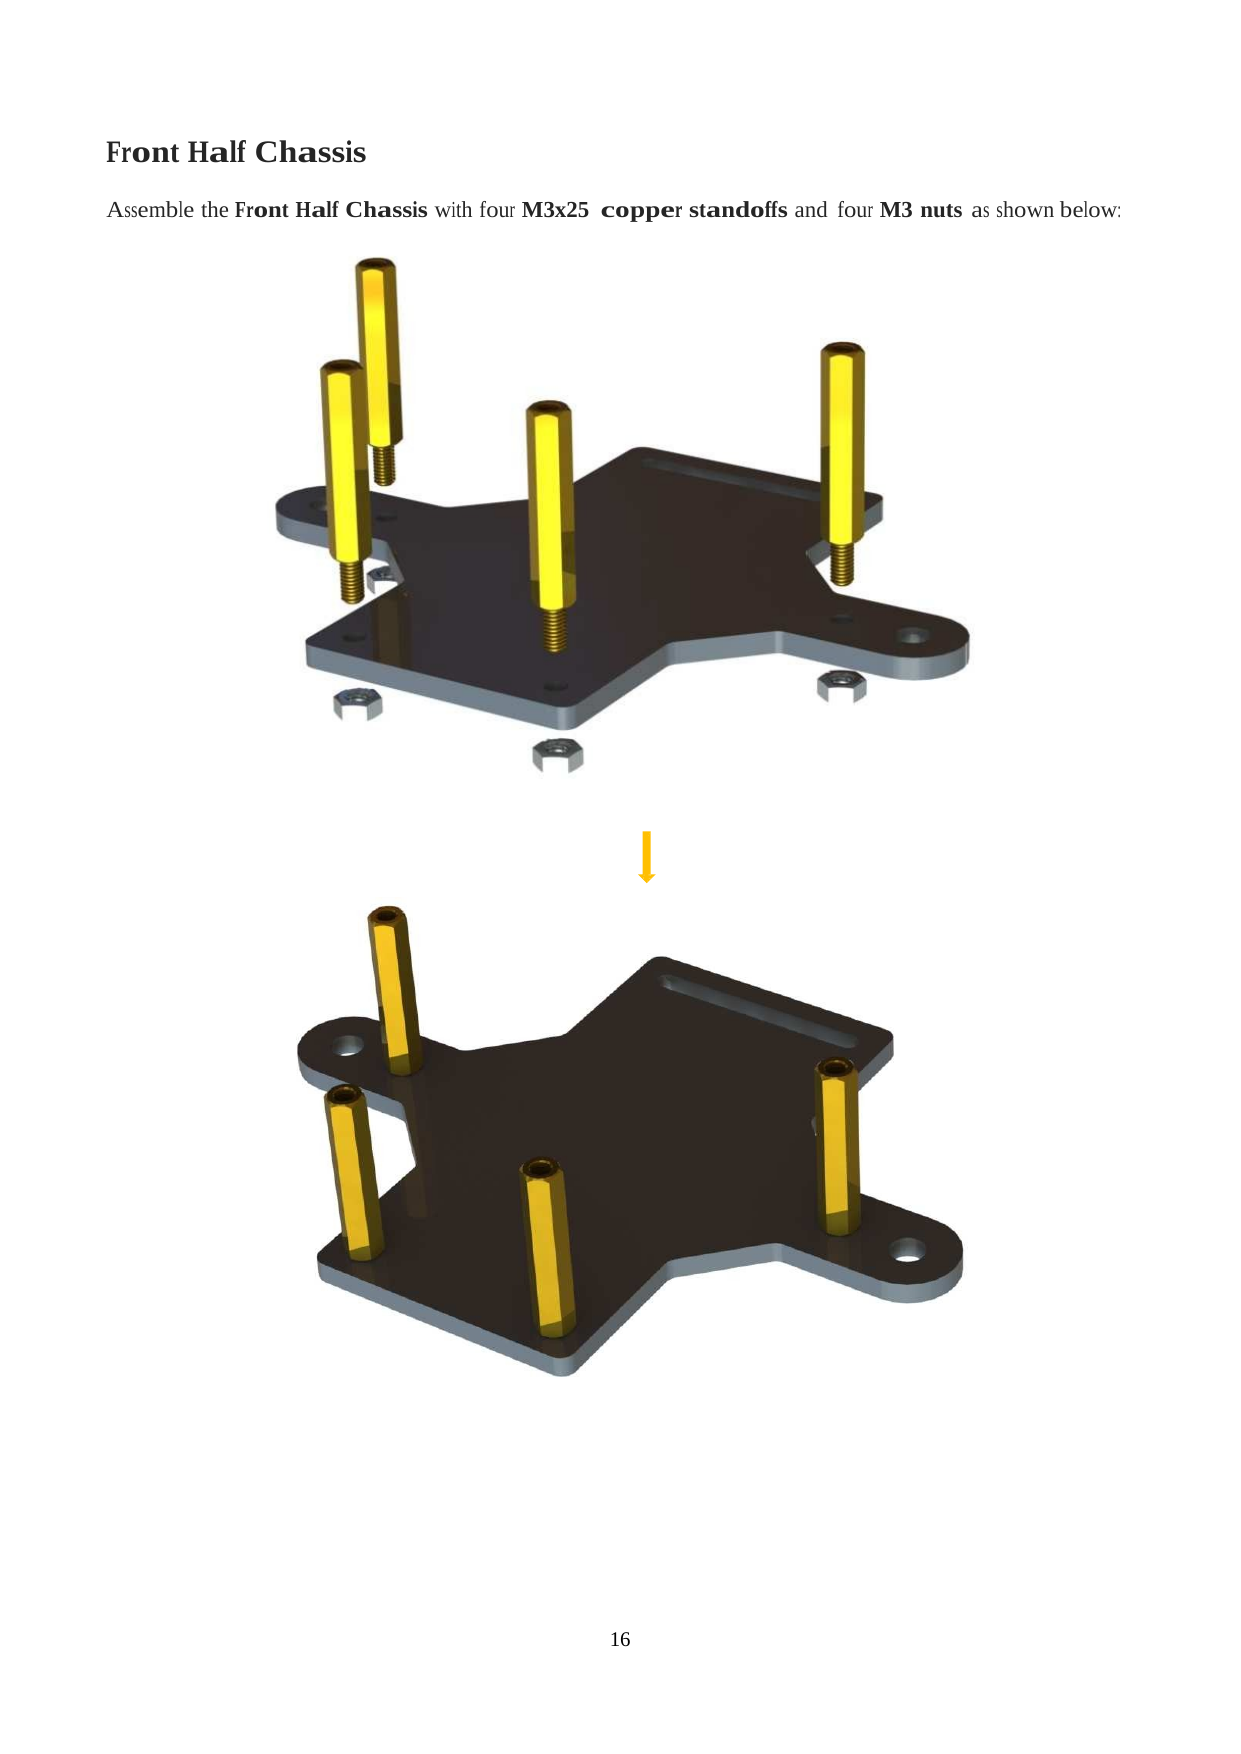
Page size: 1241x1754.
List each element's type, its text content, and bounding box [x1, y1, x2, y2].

picture [271, 897, 969, 1390]
text Front Half Chassis [106, 134, 1146, 170]
text Assemble the Front Half Chassis with four M3x25 copper standoffs and four M3 nuts as shown below: [106, 196, 1138, 222]
picture [251, 240, 989, 783]
